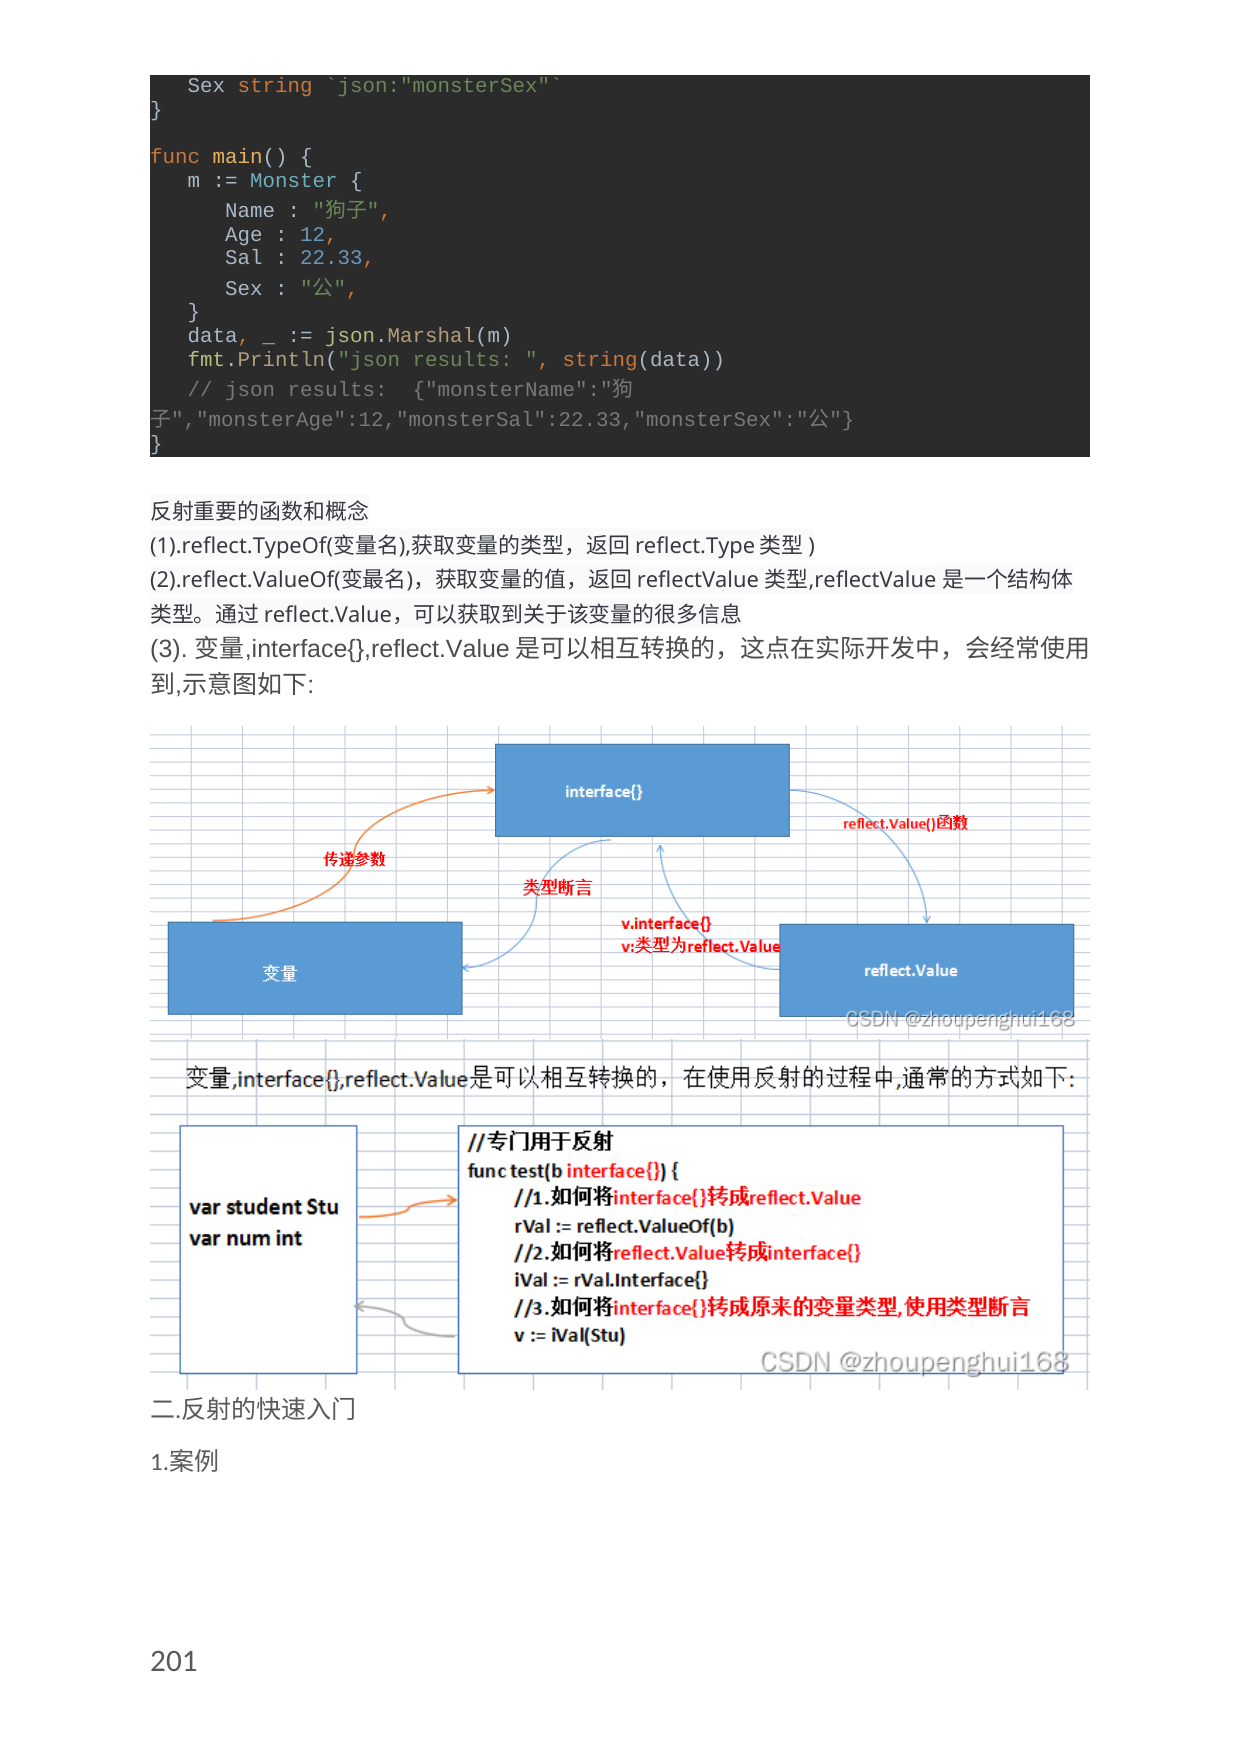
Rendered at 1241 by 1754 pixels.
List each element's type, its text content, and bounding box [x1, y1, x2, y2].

text 二.反射的快速入门 [150, 1390, 1090, 1426]
picture [150, 726, 1091, 1390]
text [150, 75, 1090, 457]
text 反射重要的函数和概念 [150, 491, 1090, 526]
text (1).reflect.TypeOf(变量名),获取变量的类型，返回 reflect.Type类型 ) [150, 526, 1090, 560]
text (3). 变量,interface{},reflect.Value是可以相互转换的，这点在实际开发中，会经常使用到,示意图如下: [150, 629, 1090, 701]
text 1.案例 [150, 1441, 1090, 1478]
text (2).reflect.ValueOf(变最名)，获取变量的值，返回 reflectValue 类型,reflectValue 是一个结构体类型。通过reflect.Value，可以获取到关于该变量的很多信息 [150, 560, 1090, 629]
